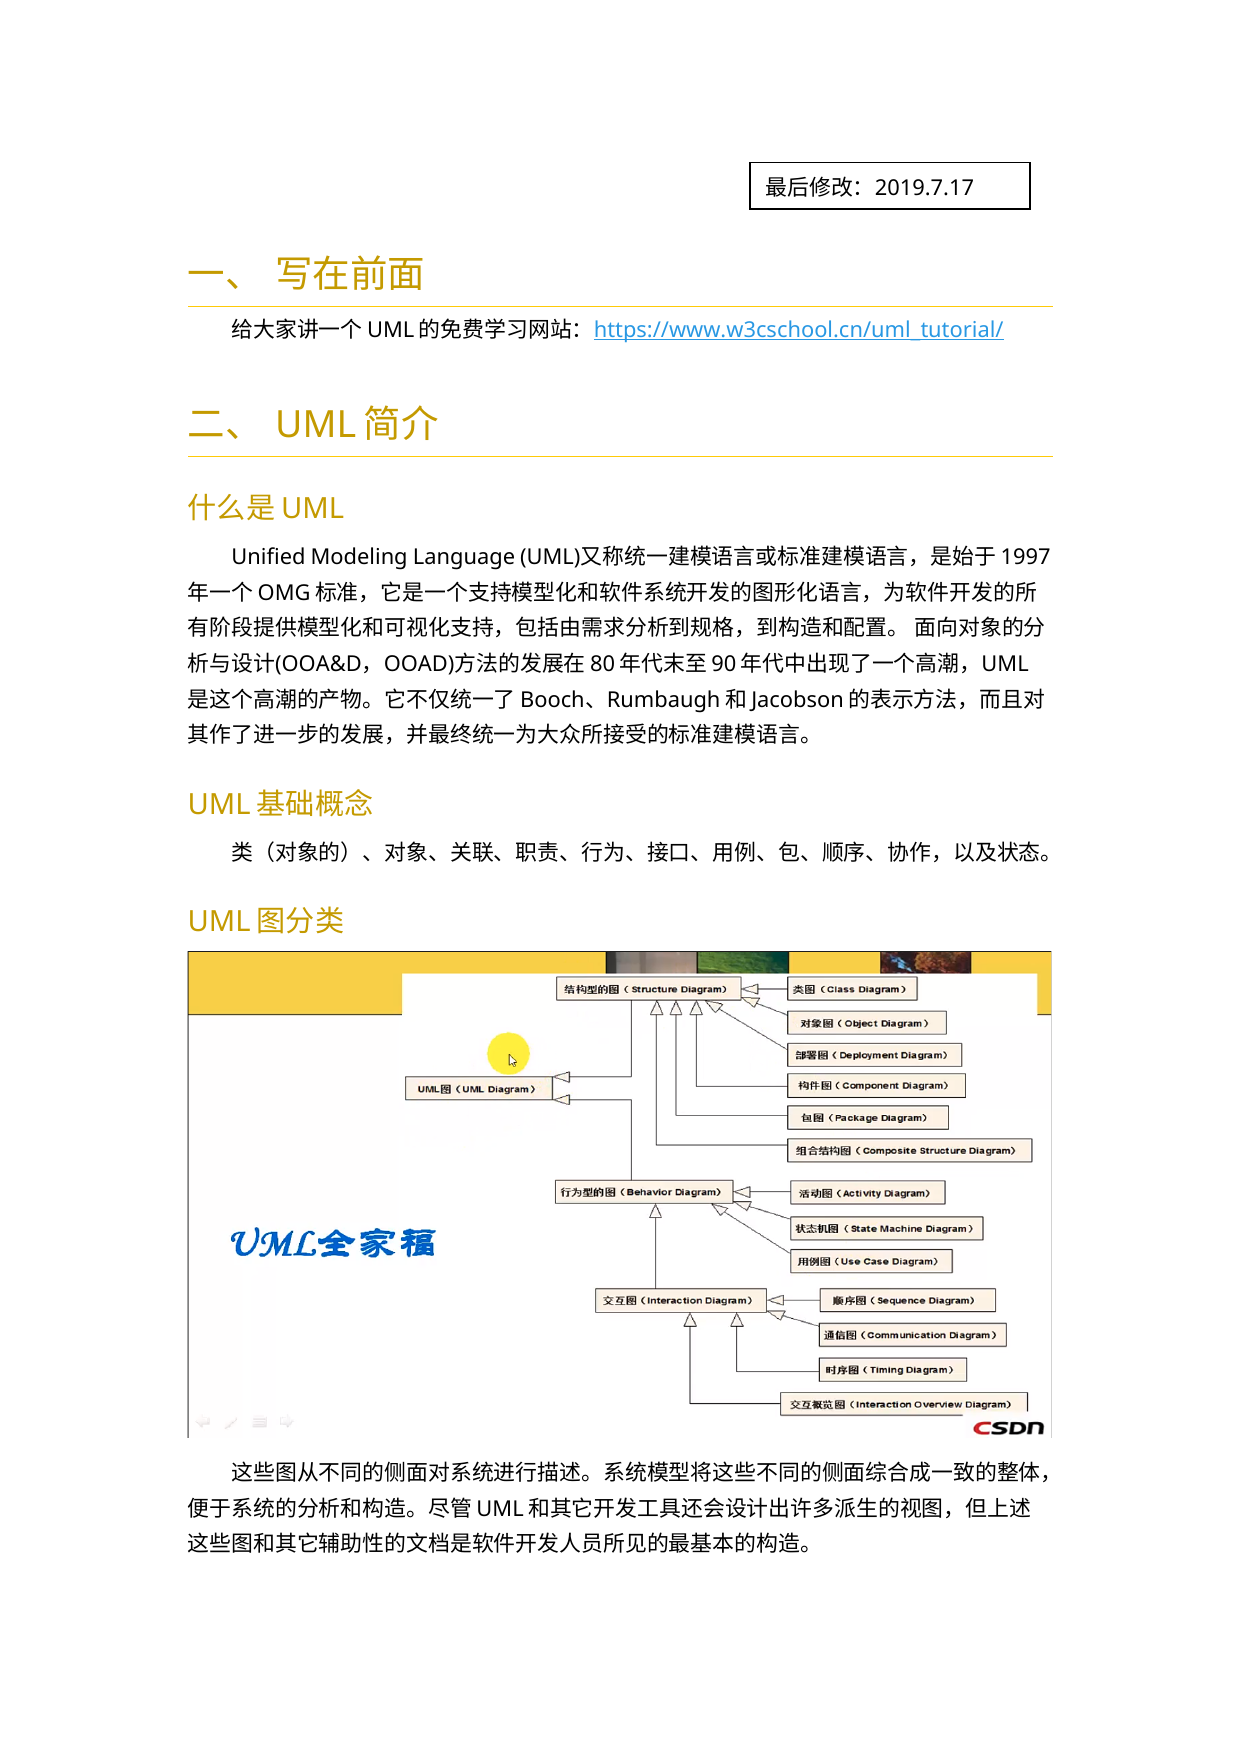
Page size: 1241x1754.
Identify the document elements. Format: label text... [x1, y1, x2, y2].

text 这些图从不同的侧面对系统进行描述。系统模型将这些不同的侧面综合成一致的整体，便于系统的分析和构造。尽管UML和其它开发工具还会设计出许多派生的视图，但上述这些图和其它辅助性的文档是软件开发人员所见的最基本的构造。 [187, 1454, 1053, 1558]
subtitle 什么是UML [187, 473, 1053, 538]
subtitle UML图分类 [187, 887, 1053, 952]
subtitle UML简介 [187, 389, 1053, 457]
picture [187, 951, 1052, 1438]
subtitle 写在前面 [187, 239, 1053, 307]
subtitle UML基础概念 [187, 769, 1053, 834]
text Unified Modeling Language (UML)又称统一建模语言或标准建模语言，是始于1997年一个OMG标准，它是一个支持模型化和软件系统开发的图形化语言，为软件开发的所有阶段提供模型化和可视化支持，包括由需求分析到规格，到构造和配置。 面向对象的分析与设计(OOA&D，OOAD)方法的发展在80年代末至90年代中出现了一个高潮，UML是这个高潮的产物。它不仅统一了Booch、Rumbaugh和Jacobson的表示方法，而且对其作了进一步的发展，并最终统一为大众所接受的标准建模语言。 [187, 538, 1053, 749]
text 给大家讲一个UML的免费学习网站：https://www.w3cschool.cn/uml_tutorial/ [187, 311, 1053, 344]
text 类（对象的）、对象、关联、职责、行为、接口、用例、包、顺序、协作，以及状态。 [187, 834, 1053, 867]
